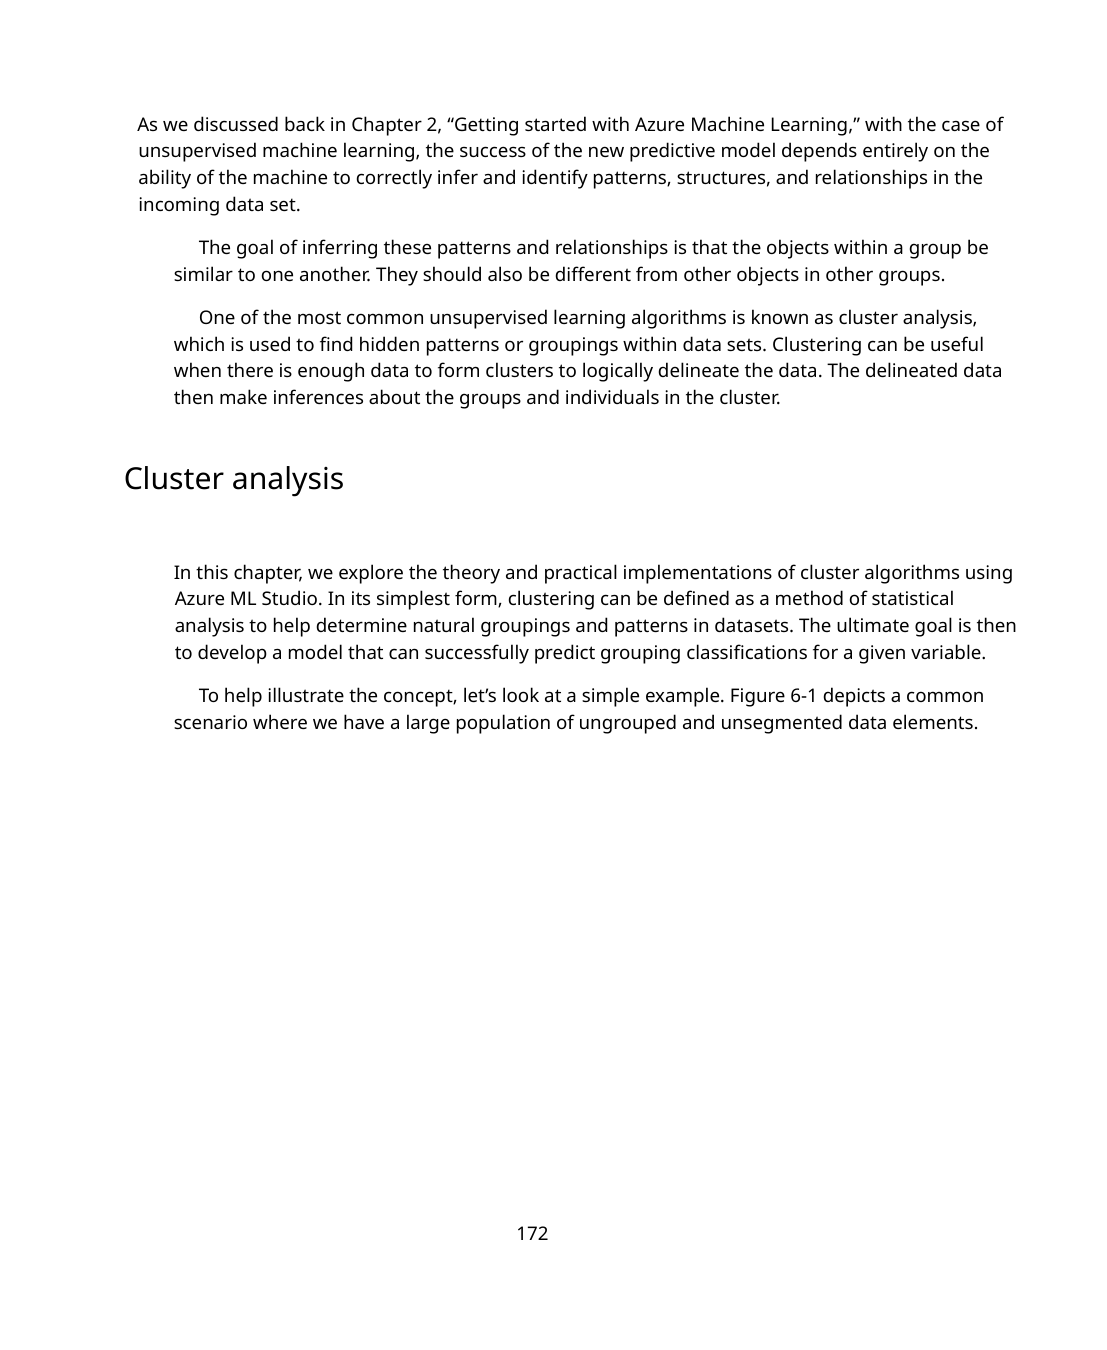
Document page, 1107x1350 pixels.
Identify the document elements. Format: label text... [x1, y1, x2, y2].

text As we discussed back in Chapter 2, “Getting started with Azure Machine Learning,” with the case of unsupervised machine learning, the success of the new predictive model depends entirely on the ability of the machine to correctly infer and identify patterns, structures, and relationships in the incoming data set. [137, 111, 1019, 217]
text One of the most common unsupervised learning algorithms is known as cluster analysis, which is used to find hidden patterns or groupings within data sets. Clustering can be useful when there is enough data to form clusters to logically delineate the data. The delineated data then make inferences about the groups and individuals in the cluster. [173, 304, 1019, 410]
subtitle Cluster analysis [123, 457, 998, 498]
text To help illustrate the concept, let’s look at a simple example. Figure 6-1 depicts a common scenario where we have a large population of ungrouped and unsegmented data elements. [173, 682, 1019, 734]
text In this chapter, we explore the theory and practical implementations of cluster algorithms using Azure ML Studio. In its simplest form, clustering can be defined as a method of statistical analysis to help determine natural groupings and patterns in datasets. The ultimate goal is then to develop a model that can successfully predict grouping classifications for a given variable. [173, 559, 1019, 665]
text The goal of inferring these patterns and relationships is that the objects within a group be similar to one another. They should also be different from other objects in other groups. [173, 234, 1019, 287]
